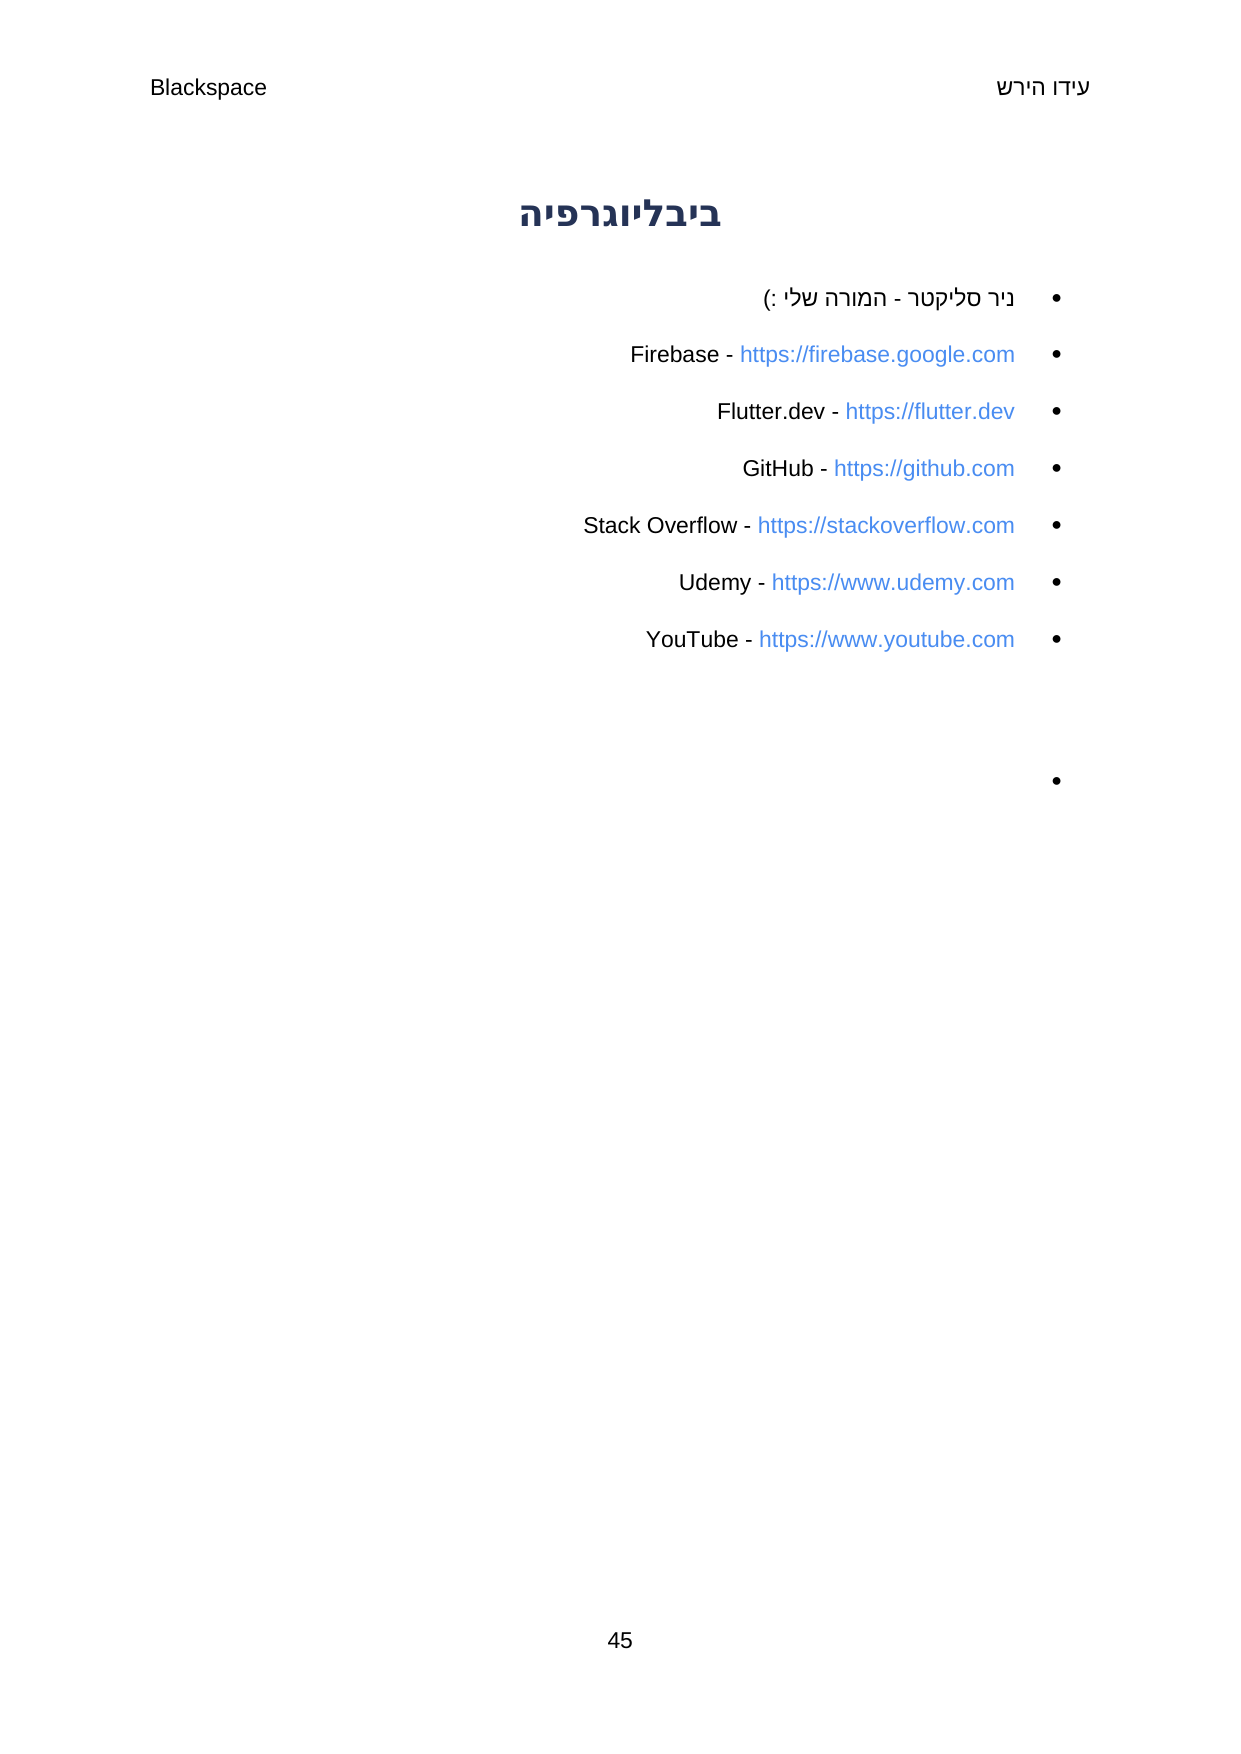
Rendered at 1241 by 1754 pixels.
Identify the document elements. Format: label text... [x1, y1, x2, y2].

list Firebase - https://firebase.google.com [150, 341, 1053, 368]
list GitHub - https://github.com [150, 455, 1053, 482]
list ניר סליקטר - המורה שלי :) [150, 284, 1053, 311]
list Flutter.dev - https://flutter.dev [150, 398, 1053, 425]
list YouTube - https://www.youtube.com [150, 626, 1053, 652]
list Stack Overflow - https://stackoverflow.com [150, 512, 1053, 538]
list Udemy - https://www.udemy.com [150, 569, 1053, 595]
subtitle ביבליוגרפיה [150, 192, 1090, 235]
